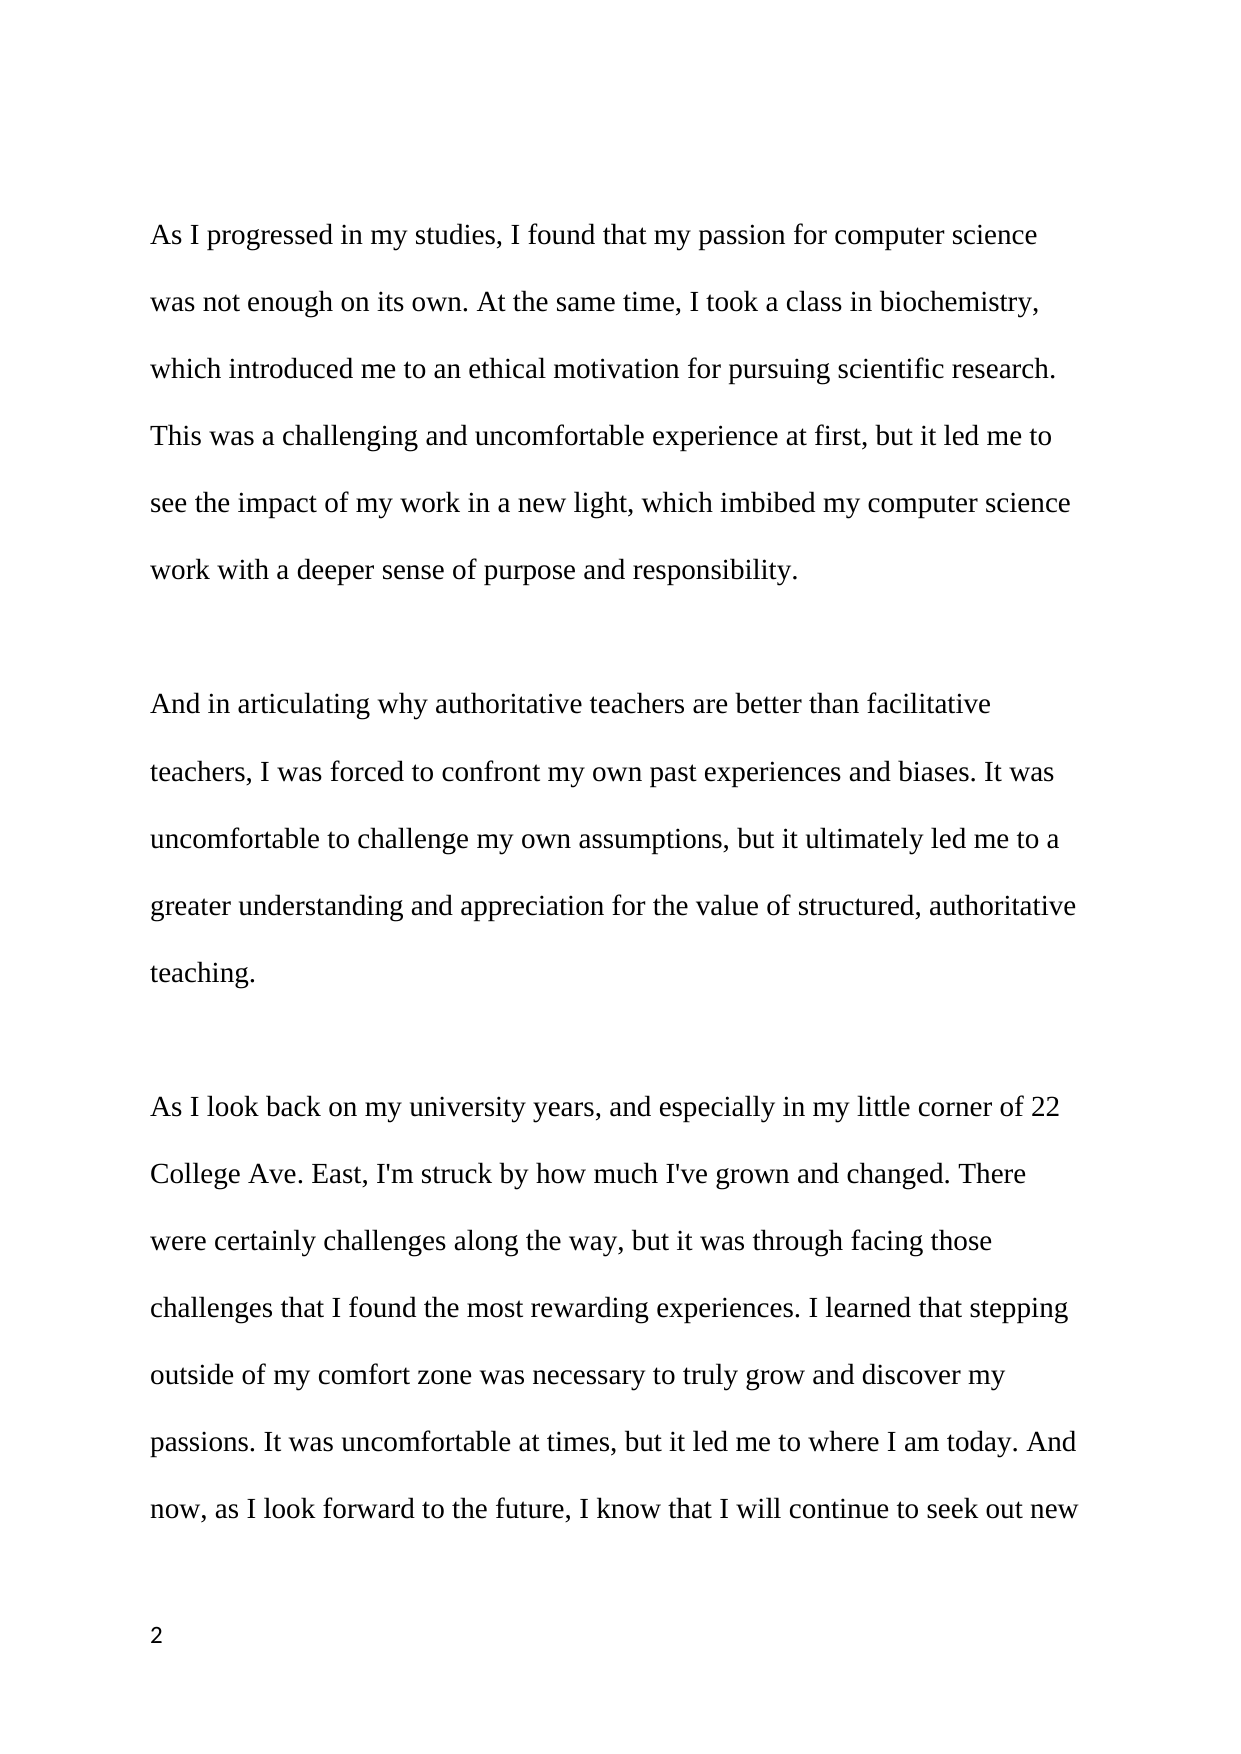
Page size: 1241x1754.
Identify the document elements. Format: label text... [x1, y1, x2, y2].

text And in articulating why authoritative teachers are better than facilitative teachers, I was forced to confront my own past experiences and biases. It was uncomfortable to challenge my own assumptions, but it ultimately led me to a greater understanding and appreciation for the value of structured, authoritative teaching. [150, 687, 1090, 988]
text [150, 1089, 1090, 1525]
text As I progressed in my studies, I found that my passion for computer science was not enough on its own. At the same time, I took a class in biochemistry, which introduced me to an ethical motivation for pursuing scientific research. This was a challenging and uncomfortable experience at first, but it led me to see the impact of my work in a new light, which imbibed my computer science work with a deeper sense of purpose and responsibility. [150, 217, 1090, 586]
